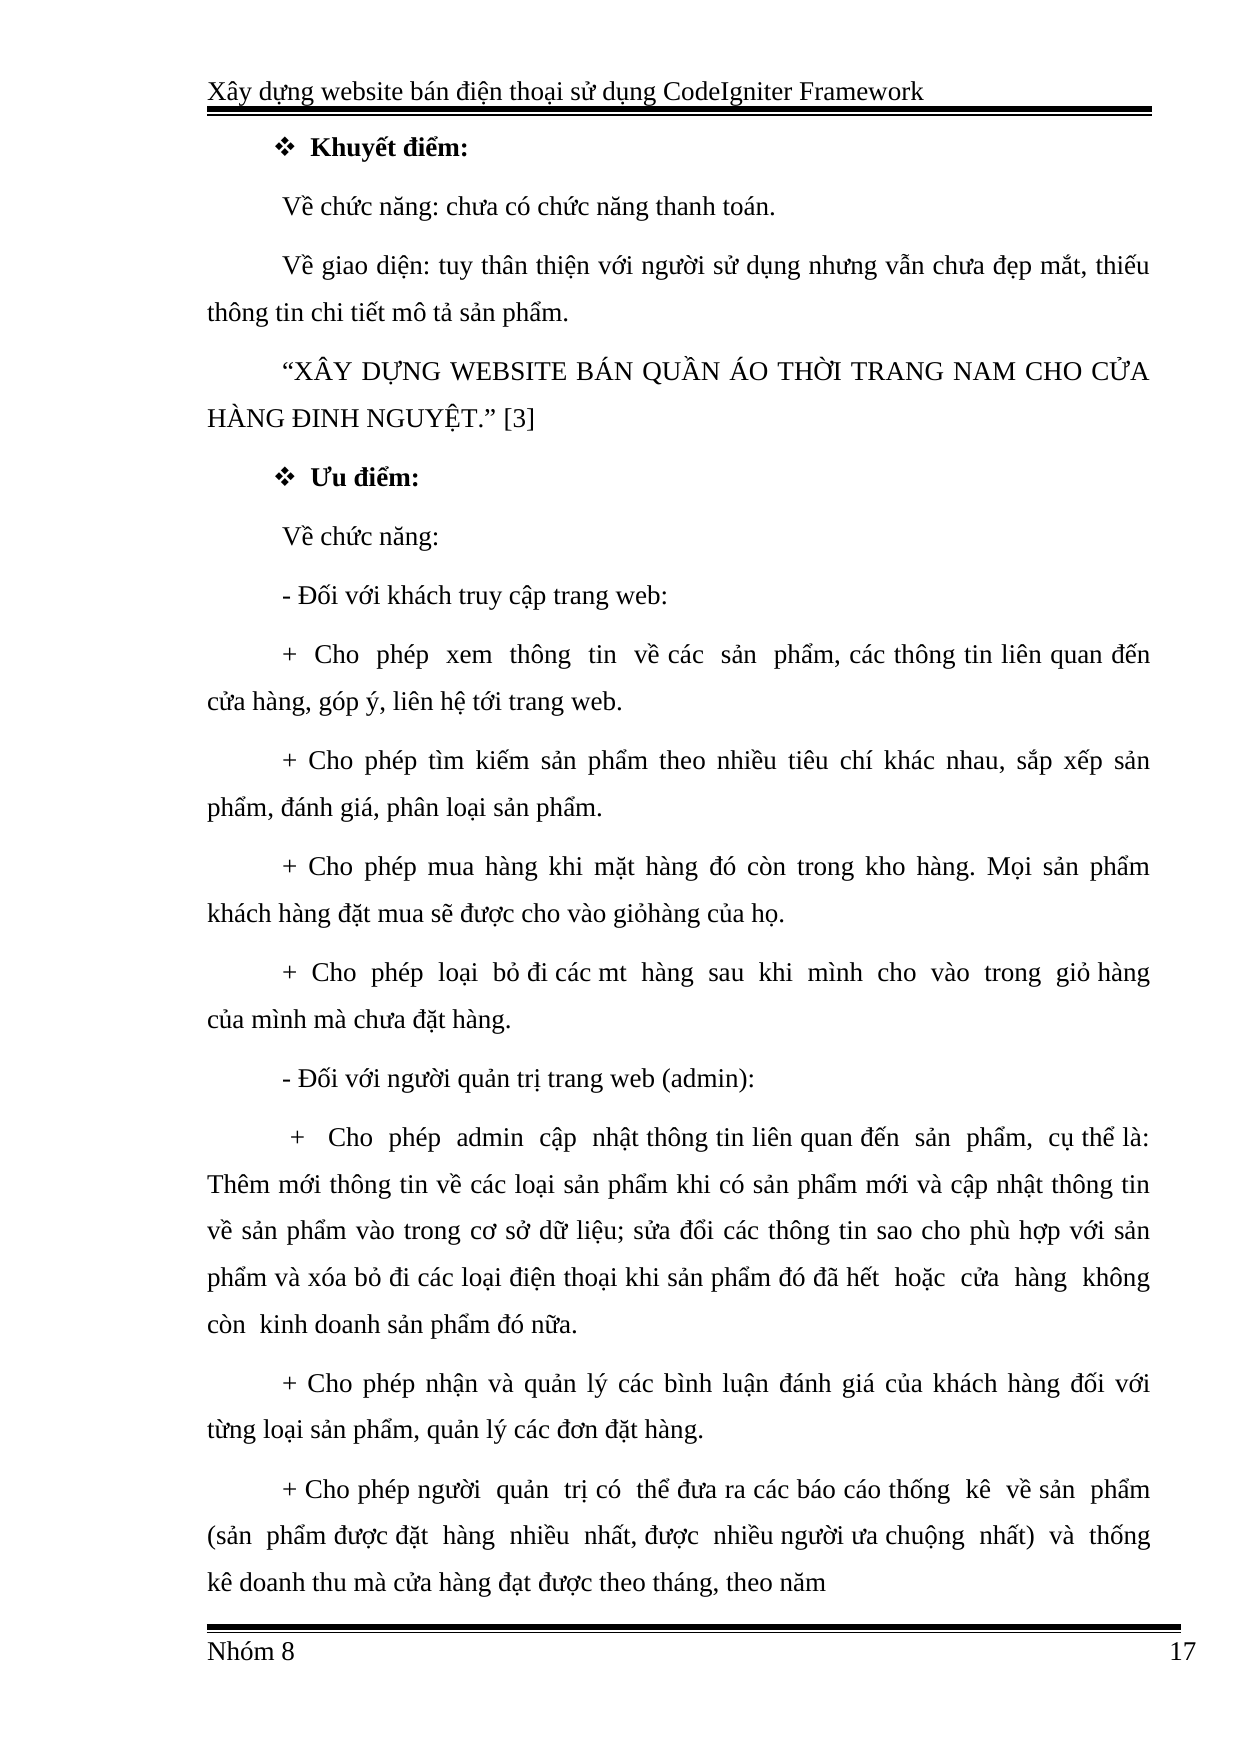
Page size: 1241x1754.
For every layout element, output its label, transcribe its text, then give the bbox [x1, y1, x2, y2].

text + Cho phép tìm kiếm sản phẩm theo nhiều tiêu chí khác nhau, sắp xếp sản phẩm, đánh giá, phân loại sản phẩm. [207, 744, 1152, 822]
text + Cho phép người quản trị có thể đưa ra các báo cáo thống kê về sản phẩm (sản phẩm được đặt hàng nhiều nhất, được nhiều người ưa chuộng nhất) và thống kê doanh thu mà cửa hàng đạt được theo tháng, theo năm [207, 1473, 1152, 1597]
list Khuyết điểm: [273, 131, 1152, 162]
text + Cho phép admin cập nhật thông tin liên quan đến sản phẩm, cụ thể là: Thêm mới thông tin về các loại sản phẩm khi có sản phẩm mới và cập nhật thông tin về sản phẩm vào trong cơ sở dữ liệu; sửa đổi các thông tin sao cho phù hợp với sản phẩm và xóa bỏ đi các loại điện thoại khi sản phẩm đó đã hết hoặc cửa hàng không còn kinh doanh sản phẩm đó nữa. [207, 1121, 1152, 1339]
text Về chức năng: [207, 520, 1152, 551]
text + Cho phép mua hàng khi mặt hàng đó còn trong kho hàng. Mọi sản phẩm khách hàng đặt mua sẽ được cho vào giỏhàng của họ. [207, 850, 1152, 928]
text Về chức năng: chưa có chức năng thanh toán. [207, 190, 1152, 221]
text + Cho phép loại bỏ đi các mt hàng sau khi mình cho vào trong giỏ hàng của mình mà chưa đặt hàng. [207, 956, 1152, 1034]
text - Đối với khách truy cập trang web: [207, 579, 1152, 611]
text + Cho phép xem thông tin về các sản phẩm, các thông tin liên quan đến cửa hàng, góp ý, liên hệ tới trang web. [207, 638, 1152, 716]
text + Cho phép nhận và quản lý các bình luận đánh giá của khách hàng đối với từng loại sản phẩm, quản lý các đơn đặt hàng. [207, 1367, 1152, 1445]
text - Đối với người quản trị trang web (admin): [207, 1062, 1152, 1093]
list Ưu điểm: [273, 461, 1152, 492]
text Về giao diện: tuy thân thiện với người sử dụng nhưng vẫn chưa đẹp mắt, thiếu thông tin chi tiết mô tả sản phẩm. [207, 249, 1152, 327]
text “XÂY DỰNG WEBSITE BÁN QUẦN ÁO THỜI TRANG NAM CHO CỬA HÀNG ĐINH NGUYỆT.” [207, 355, 1152, 433]
